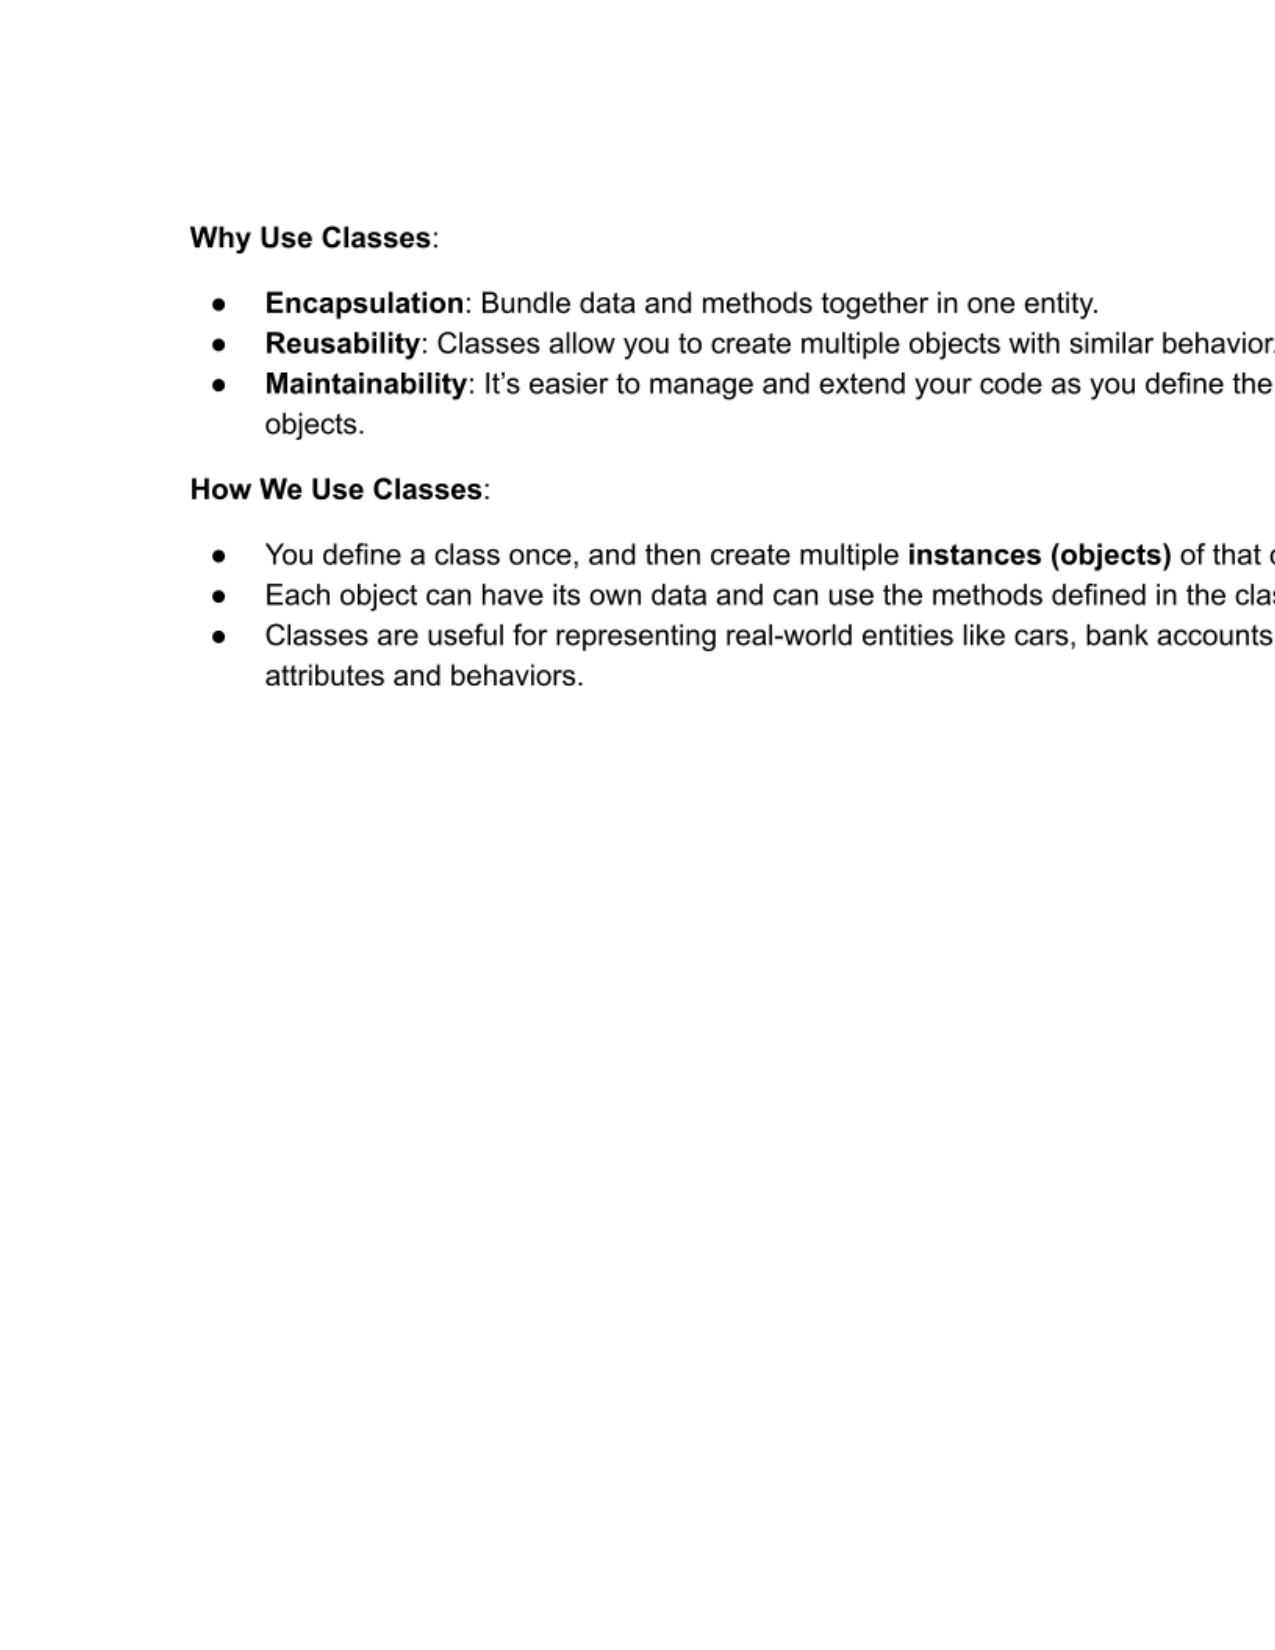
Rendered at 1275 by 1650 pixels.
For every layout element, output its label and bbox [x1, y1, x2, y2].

picture [150, 150, 1275, 994]
